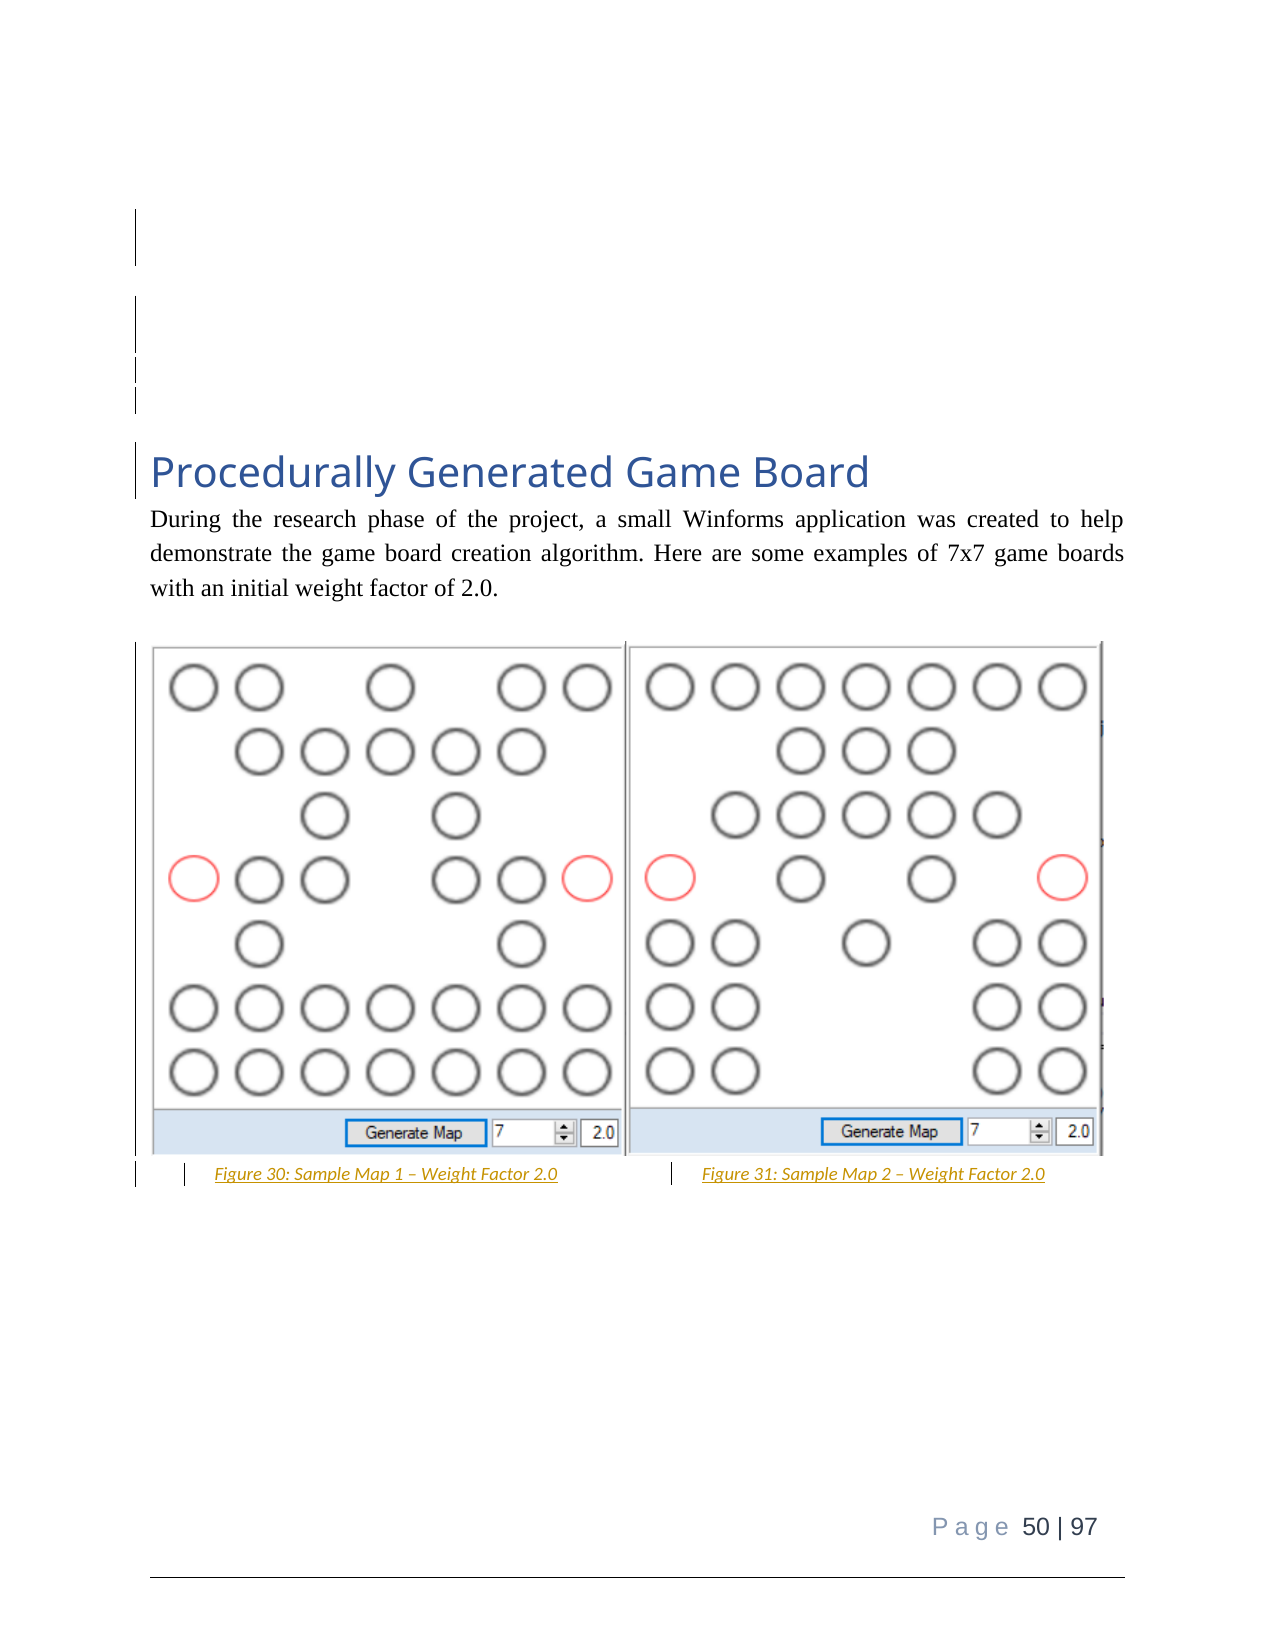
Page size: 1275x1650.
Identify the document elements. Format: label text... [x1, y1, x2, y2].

text During the research phase of the project, a small Winforms application was created to help demonstrate the game board creation algorithm. Here are some examples of 7x7 game boards with an initial weight factor of 2.0. [150, 504, 1125, 601]
subtitle Procedurally Generated Game Board [150, 442, 1125, 499]
picture [150, 641, 1104, 1156]
